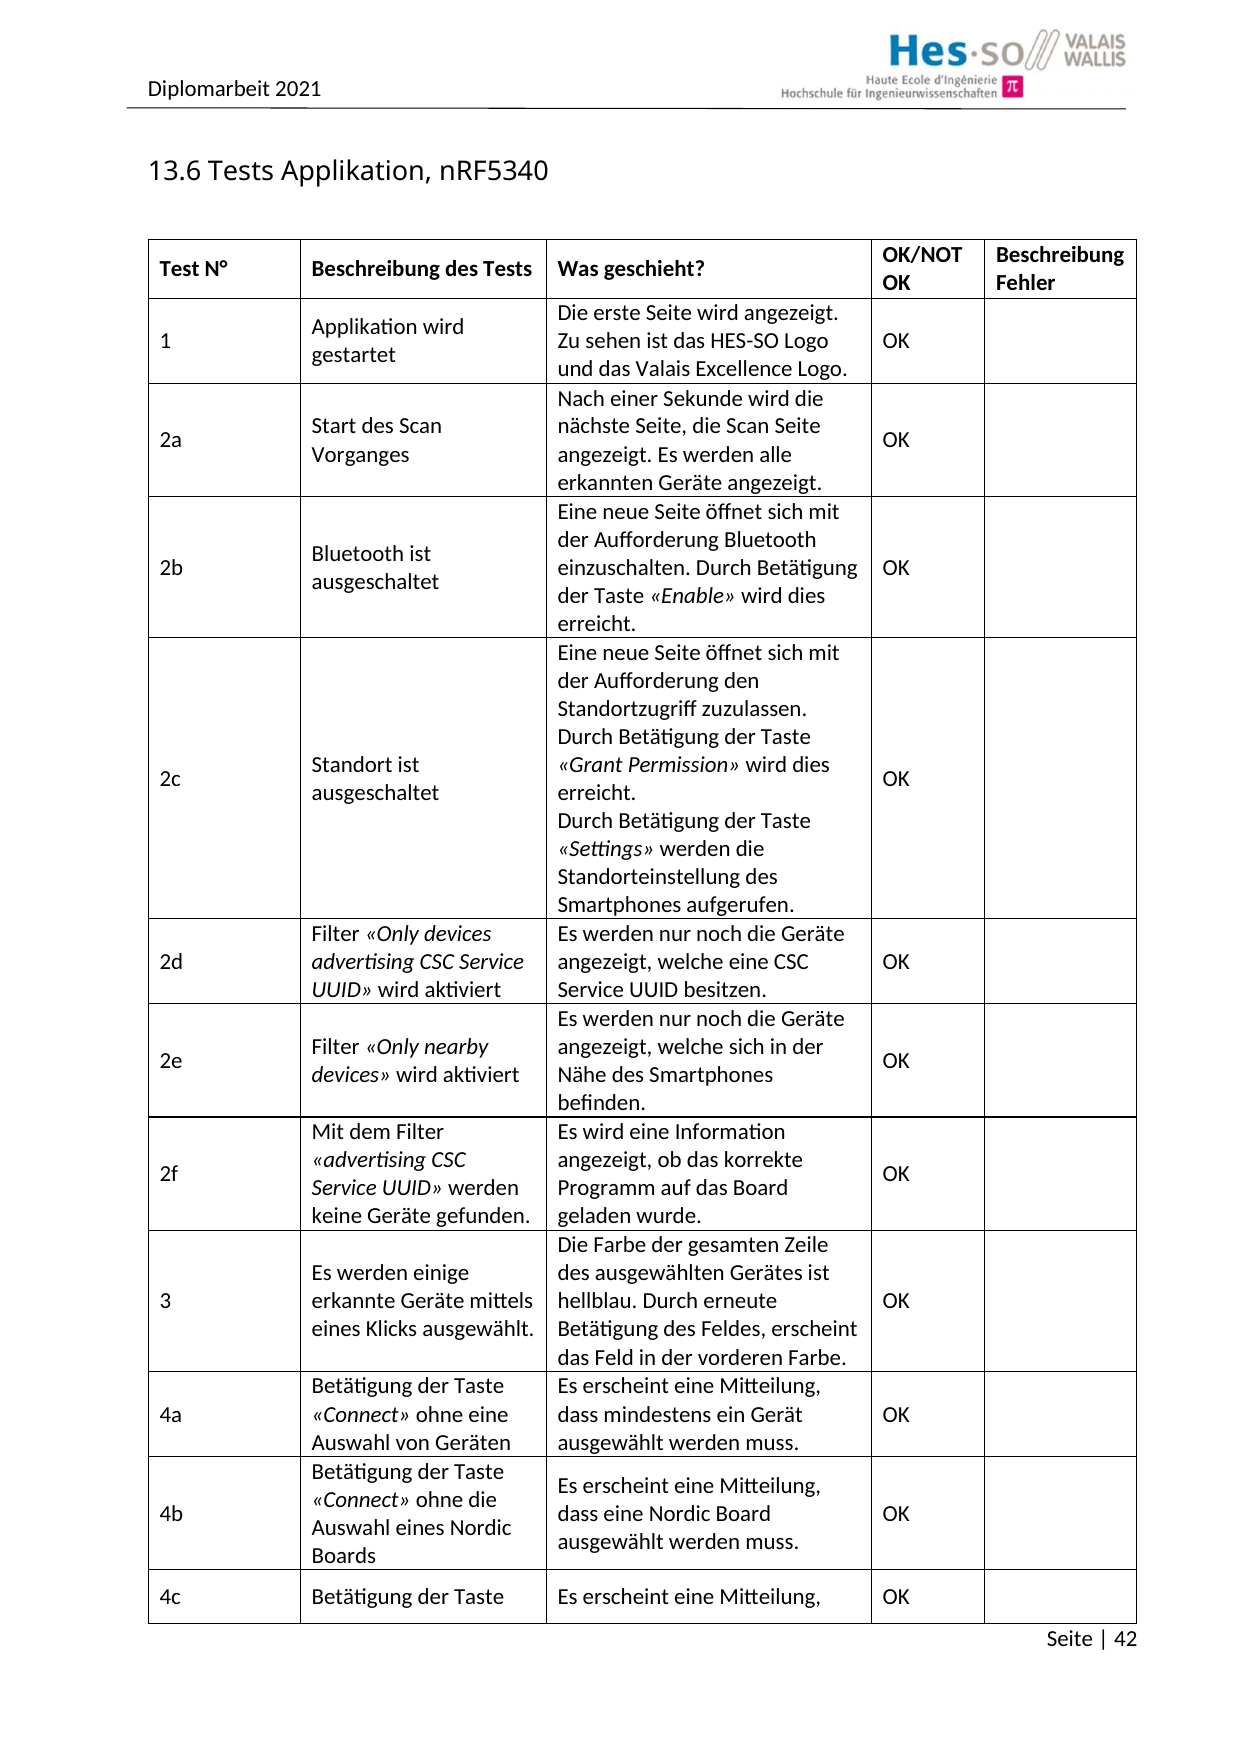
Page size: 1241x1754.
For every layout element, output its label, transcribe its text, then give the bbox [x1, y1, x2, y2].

table_cell OK [872, 1118, 984, 1229]
table_cell Nach einer Sekunde wird die nächste Seite, die Scan Seite angezeigt. Es werden alle erkannten Geräte angezeigt. [547, 384, 871, 496]
table_cell Es werden nur noch die Geräte angezeigt, welche sich in der Nähe des Smartphones befinden. [547, 1004, 871, 1116]
table_cell Mit dem Filter «advertising CSC Service UUID» werden keine Geräte gefunden. [301, 1118, 546, 1229]
table_cell 2d [149, 919, 300, 1003]
table_cell [985, 1372, 1136, 1456]
table_cell [985, 1457, 1136, 1569]
table_cell Es werden nur noch die Geräte angezeigt, welche eine CSC Service UUID besitzen. [547, 919, 871, 1003]
table_cell Standort ist ausgeschaltet [301, 638, 546, 918]
table_cell OK [872, 1570, 984, 1623]
table_cell 2e [149, 1004, 300, 1116]
table_cell [985, 638, 1136, 918]
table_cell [301, 1570, 546, 1623]
table_cell 3 [149, 1231, 300, 1371]
table_header Beschreibung Fehler [985, 240, 1136, 297]
table_cell Applikation wird gestartet [301, 299, 546, 383]
subtitle Tests Applikation, nRF5340 [148, 152, 1137, 189]
table_cell OK [872, 638, 984, 918]
table_cell Bluetooth ist ausgeschaltet [301, 497, 546, 637]
table_cell Es werden einige erkannte Geräte mittels eines Klicks ausgewählt. [301, 1231, 546, 1371]
table_cell [985, 1570, 1136, 1623]
table_cell Es wird eine Information angezeigt, ob das korrekte Programm auf das Board geladen wurde. [547, 1118, 871, 1229]
table_cell [985, 384, 1136, 496]
table_cell 2f [149, 1118, 300, 1229]
table_cell [985, 1118, 1136, 1229]
table_header Beschreibung des Tests [301, 240, 546, 297]
table_cell [985, 919, 1136, 1003]
table_cell OK [872, 1457, 984, 1569]
table_cell [985, 299, 1136, 383]
table_cell Es erscheint eine Mitteilung, dass mindestens ein Gerät ausgewählt werden muss. [547, 1372, 871, 1456]
table_cell 4a [149, 1372, 300, 1456]
table_cell OK [872, 1004, 984, 1116]
table_header OK/NOT OK [872, 240, 984, 297]
picture [771, 12, 1137, 119]
table_cell OK [872, 299, 984, 383]
table_cell 1 [149, 299, 300, 383]
table_cell 2c [149, 638, 300, 918]
table_cell [985, 1004, 1136, 1116]
table_cell 2a [149, 384, 300, 496]
table_cell Filter «Only devices advertising CSC Service UUID» wird aktiviert [301, 919, 546, 1003]
table_cell [985, 497, 1136, 637]
table_cell OK [872, 1372, 984, 1456]
table_cell Eine neue Seite öffnet sich mit der Aufforderung den Standortzugriff zuzulassen. Durch Betätigung der Taste «Grant Permission» wird dies erreicht. Durch Betätigung der Taste «Settings» werden die Standorteinstellung des Smartphones aufgerufen. [547, 638, 871, 918]
table_cell 4b [149, 1457, 300, 1569]
table_header Test N° [149, 240, 300, 297]
table_cell 4c [149, 1570, 300, 1623]
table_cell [547, 1570, 871, 1623]
table_cell Start des Scan Vorganges [301, 384, 546, 496]
table_cell 2b [149, 497, 300, 637]
table_cell Filter «Only nearby devices» wird aktiviert [301, 1004, 546, 1116]
table_cell OK [872, 384, 984, 496]
table_cell Betätigung der Taste «Connect» ohne die Auswahl eines Nordic Boards [301, 1457, 546, 1569]
table_cell Eine neue Seite öffnet sich mit der Aufforderung Bluetooth einzuschalten. Durch Betätigung der Taste «Enable» wird dies erreicht. [547, 497, 871, 637]
table_cell OK [872, 1231, 984, 1371]
table_cell OK [872, 497, 984, 637]
table_cell Betätigung der Taste «Connect» ohne eine Auswahl von Geräten [301, 1372, 546, 1456]
table_cell Es erscheint eine Mitteilung, dass eine Nordic Board ausgewählt werden muss. [547, 1457, 871, 1569]
table_cell Die erste Seite wird angezeigt. Zu sehen ist das HES-SO Logo und das Valais Excellence Logo. [547, 299, 871, 383]
table_cell OK [872, 919, 984, 1003]
table_header Was geschieht? [547, 240, 871, 297]
table_cell [985, 1231, 1136, 1371]
table_cell Die Farbe der gesamten Zeile des ausgewählten Gerätes ist hellblau. Durch erneute Betätigung des Feldes, erscheint das Feld in der vorderen Farbe. [547, 1231, 871, 1371]
